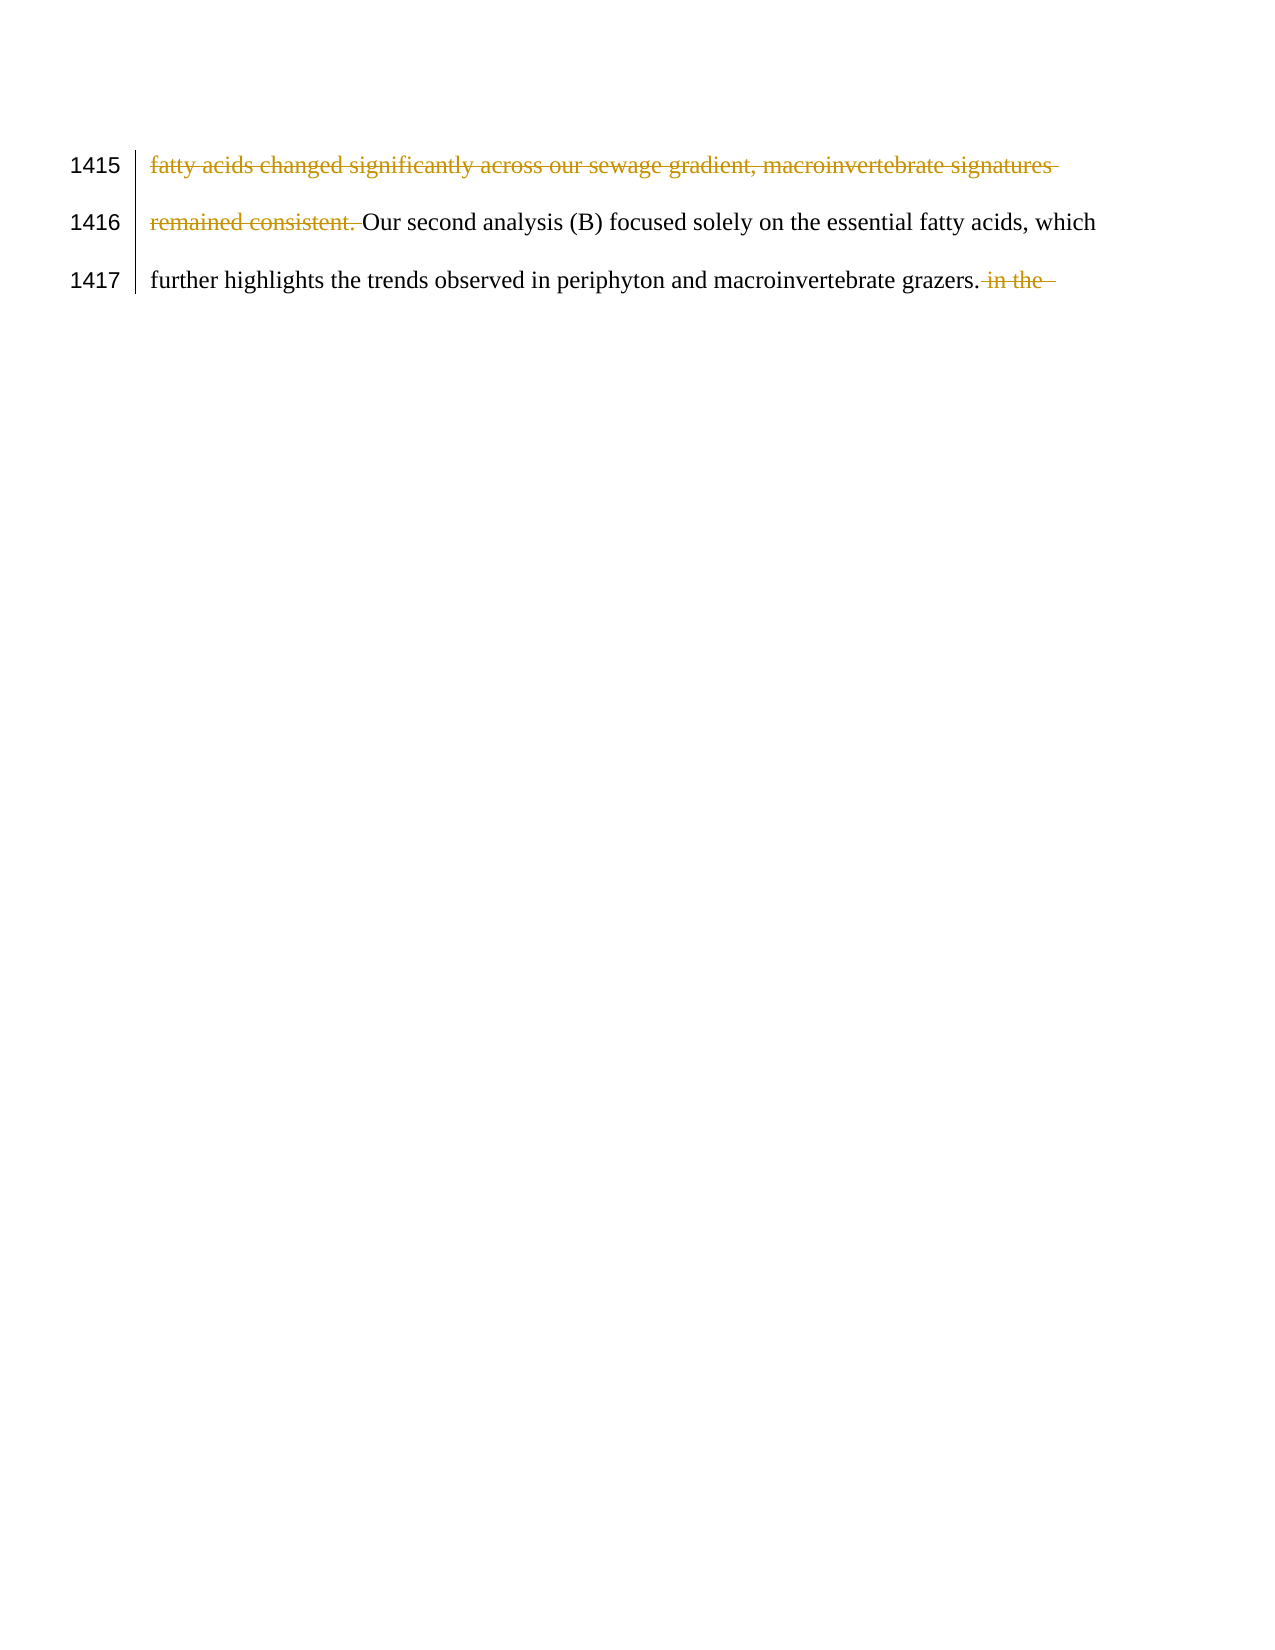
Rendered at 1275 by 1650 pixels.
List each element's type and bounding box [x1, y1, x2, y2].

text [150, 150, 1125, 294]
